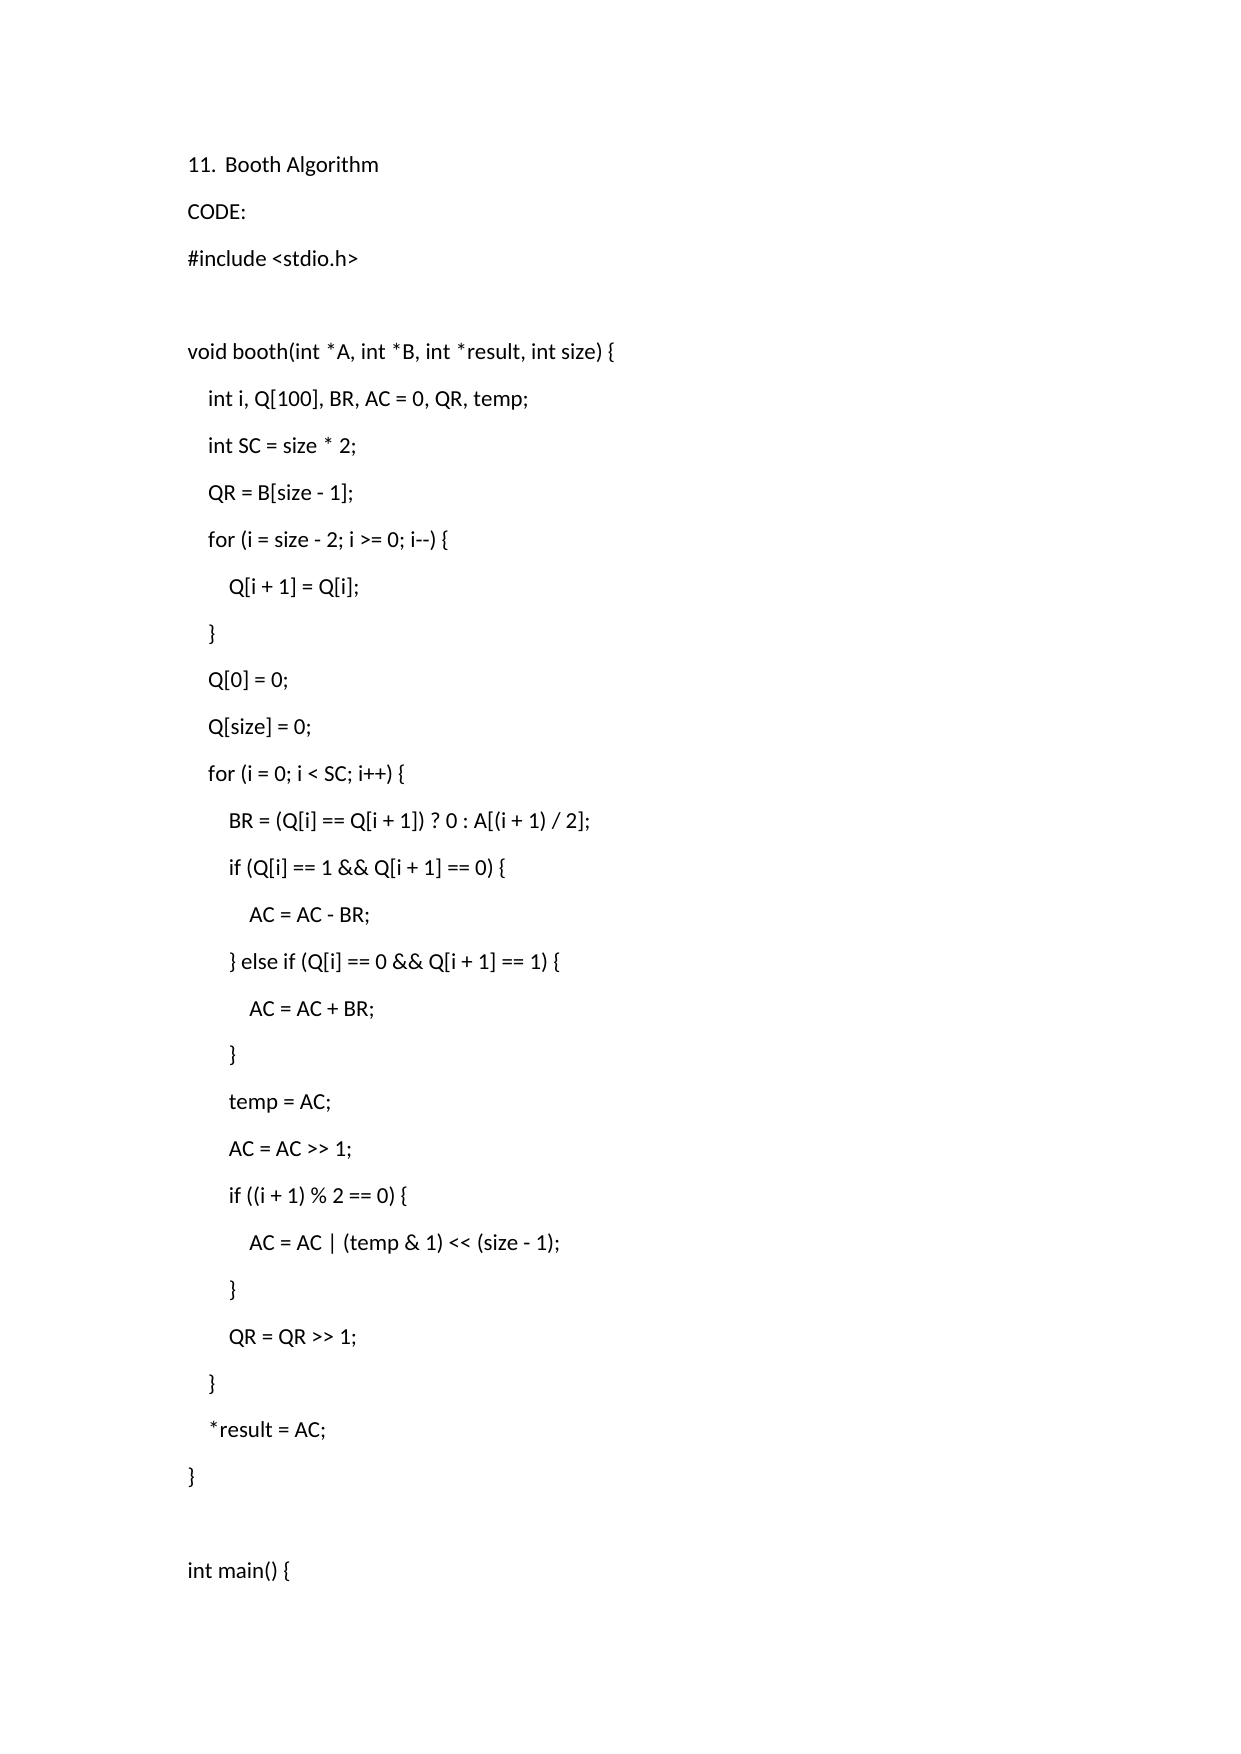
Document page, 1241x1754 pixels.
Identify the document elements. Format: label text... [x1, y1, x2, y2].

text AC = AC | (temp & 1) << (size - 1); [187, 1228, 1090, 1256]
text Q[i + 1] = Q[i]; [187, 572, 1090, 600]
text } [187, 619, 1090, 647]
text for (i = size - 2; i >= 0; i--) { [187, 525, 1090, 553]
text void booth(int *A, int *B, int *result, int size) { [187, 337, 1090, 366]
text } [187, 1275, 1090, 1303]
text AC = AC - BR; [187, 900, 1090, 928]
text AC = AC >> 1; [187, 1134, 1090, 1162]
text AC = AC + BR; [187, 994, 1090, 1022]
text *result = AC; [187, 1416, 1090, 1444]
text } [187, 1462, 1090, 1491]
text QR = QR >> 1; [187, 1322, 1090, 1350]
text int SC = size * 2; [187, 431, 1090, 459]
text QR = B[size - 1]; [187, 478, 1090, 506]
text for (i = 0; i < SC; i++) { [187, 759, 1090, 787]
text #include <stdio.h> [187, 244, 1090, 272]
text BR = (Q[i] == Q[i + 1]) ? 0 : A[(i + 1) / 2]; [187, 806, 1090, 834]
list Booth Algorithm [187, 150, 1090, 178]
text CODE: [187, 197, 1090, 225]
text if (Q[i] == 1 && Q[i + 1] == 0) { [187, 853, 1090, 881]
text temp = AC; [187, 1087, 1090, 1116]
text int main() { [187, 1556, 1090, 1584]
text int i, Q[100], BR, AC = 0, QR, temp; [187, 384, 1090, 412]
text } [187, 1369, 1090, 1397]
text if ((i + 1) % 2 == 0) { [187, 1181, 1090, 1209]
text Q[size] = 0; [187, 712, 1090, 741]
text Q[0] = 0; [187, 666, 1090, 694]
text } else if (Q[i] == 0 && Q[i + 1] == 1) { [187, 947, 1090, 975]
text } [187, 1041, 1090, 1069]
